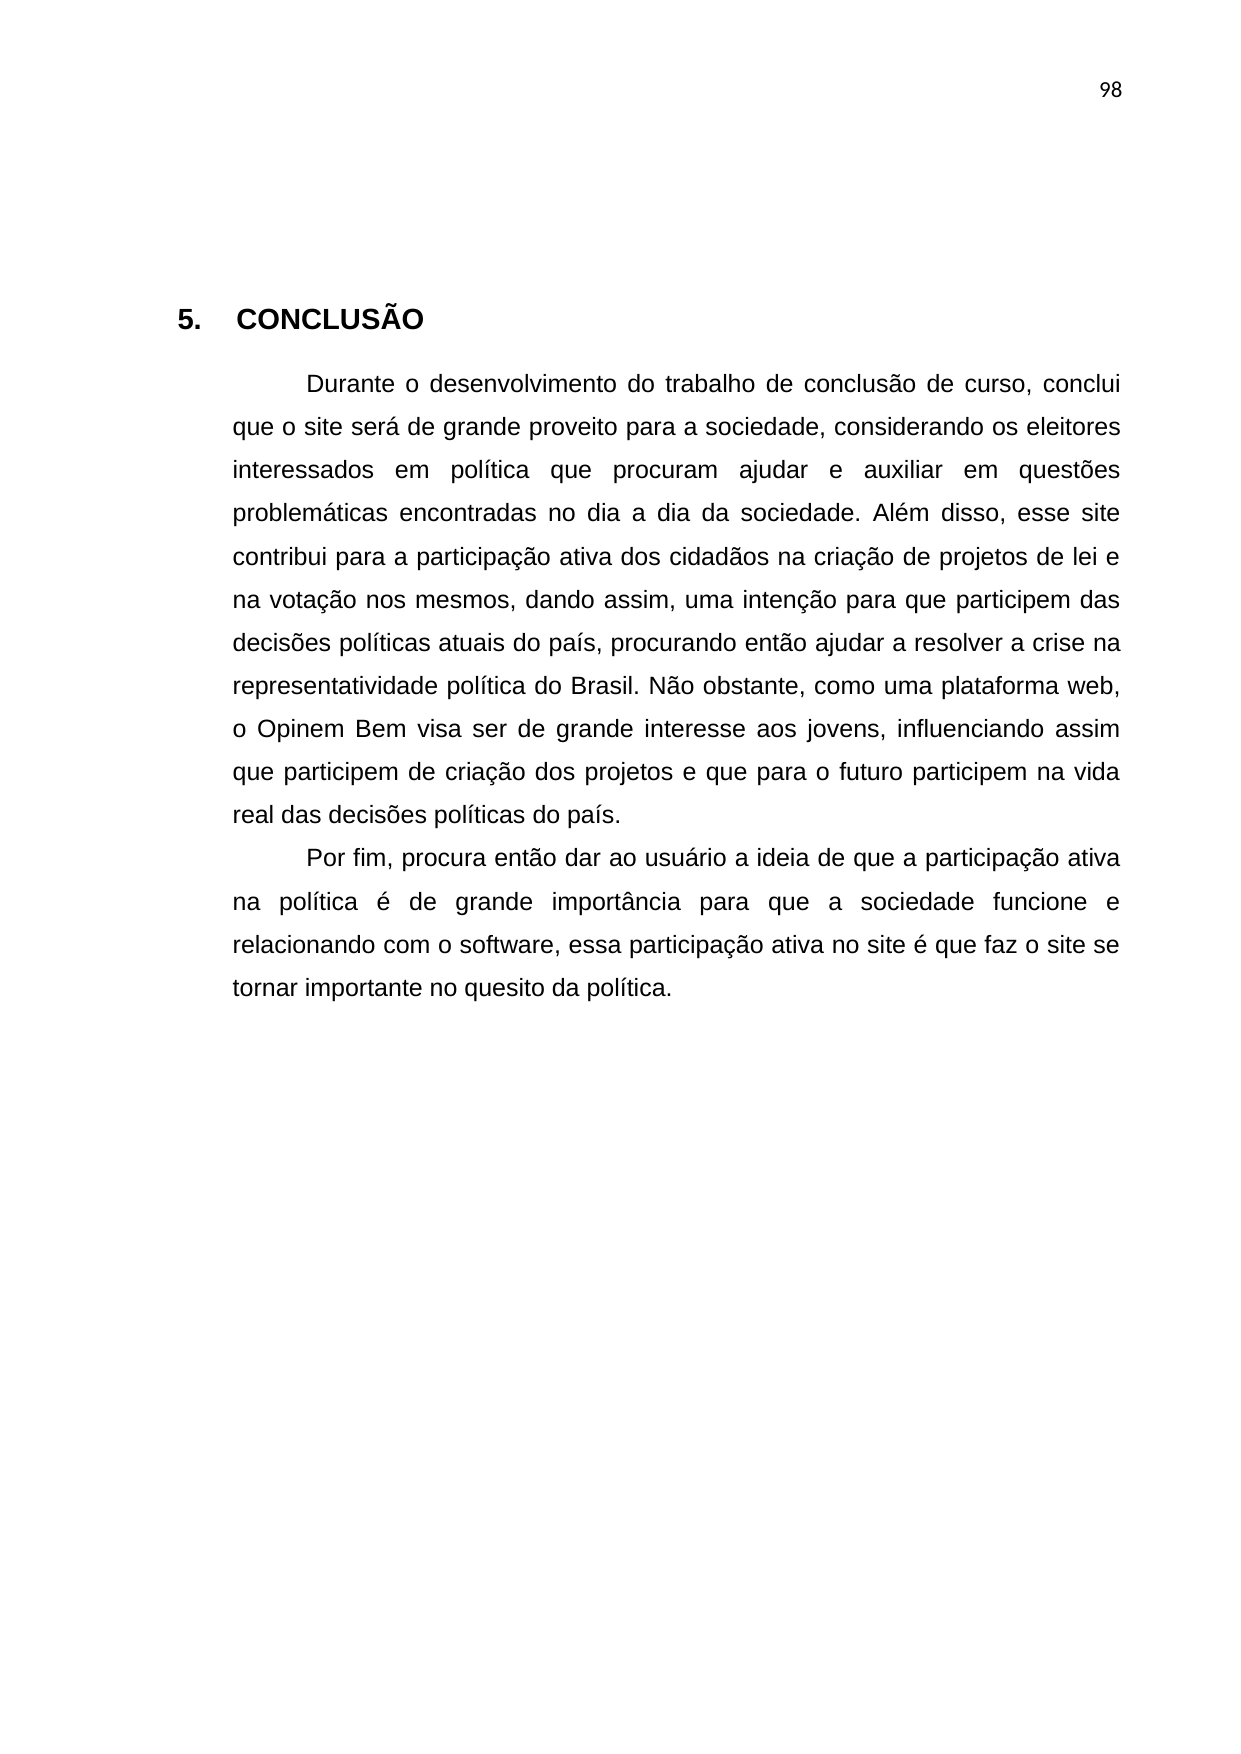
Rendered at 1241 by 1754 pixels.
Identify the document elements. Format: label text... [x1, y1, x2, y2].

text Por fim, procura então dar ao usuário a ideia de que a participação ativa na política é de grande importância para que a sociedade funcione e relacionando com o software, essa participação ativa no site é que faz o site se tornar importante no quesito da política. [232, 843, 1122, 1002]
text Durante o desenvolvimento do trabalho de conclusão de curso, conclui que o site será de grande proveito para a sociedade, considerando os eleitores interessados em política que procuram ajudar e auxiliar em questões problemáticas encontradas no dia a dia da sociedade. Além disso, esse site contribui para a participação ativa dos cidadãos na criação de projetos de lei e na votação nos mesmos, dando assim, uma intenção para que participem das decisões políticas atuais do país, procurando então ajudar a resolver a crise na representatividade política do Brasil. Não obstante, como uma plataforma web, o Opinem Bem visa ser de grande interesse aos jovens, influenciando assim que participem de criação dos projetos e que para o futuro participem na vida real das decisões políticas do país. [232, 369, 1122, 829]
text CONCLUSÃO [177, 302, 1122, 335]
